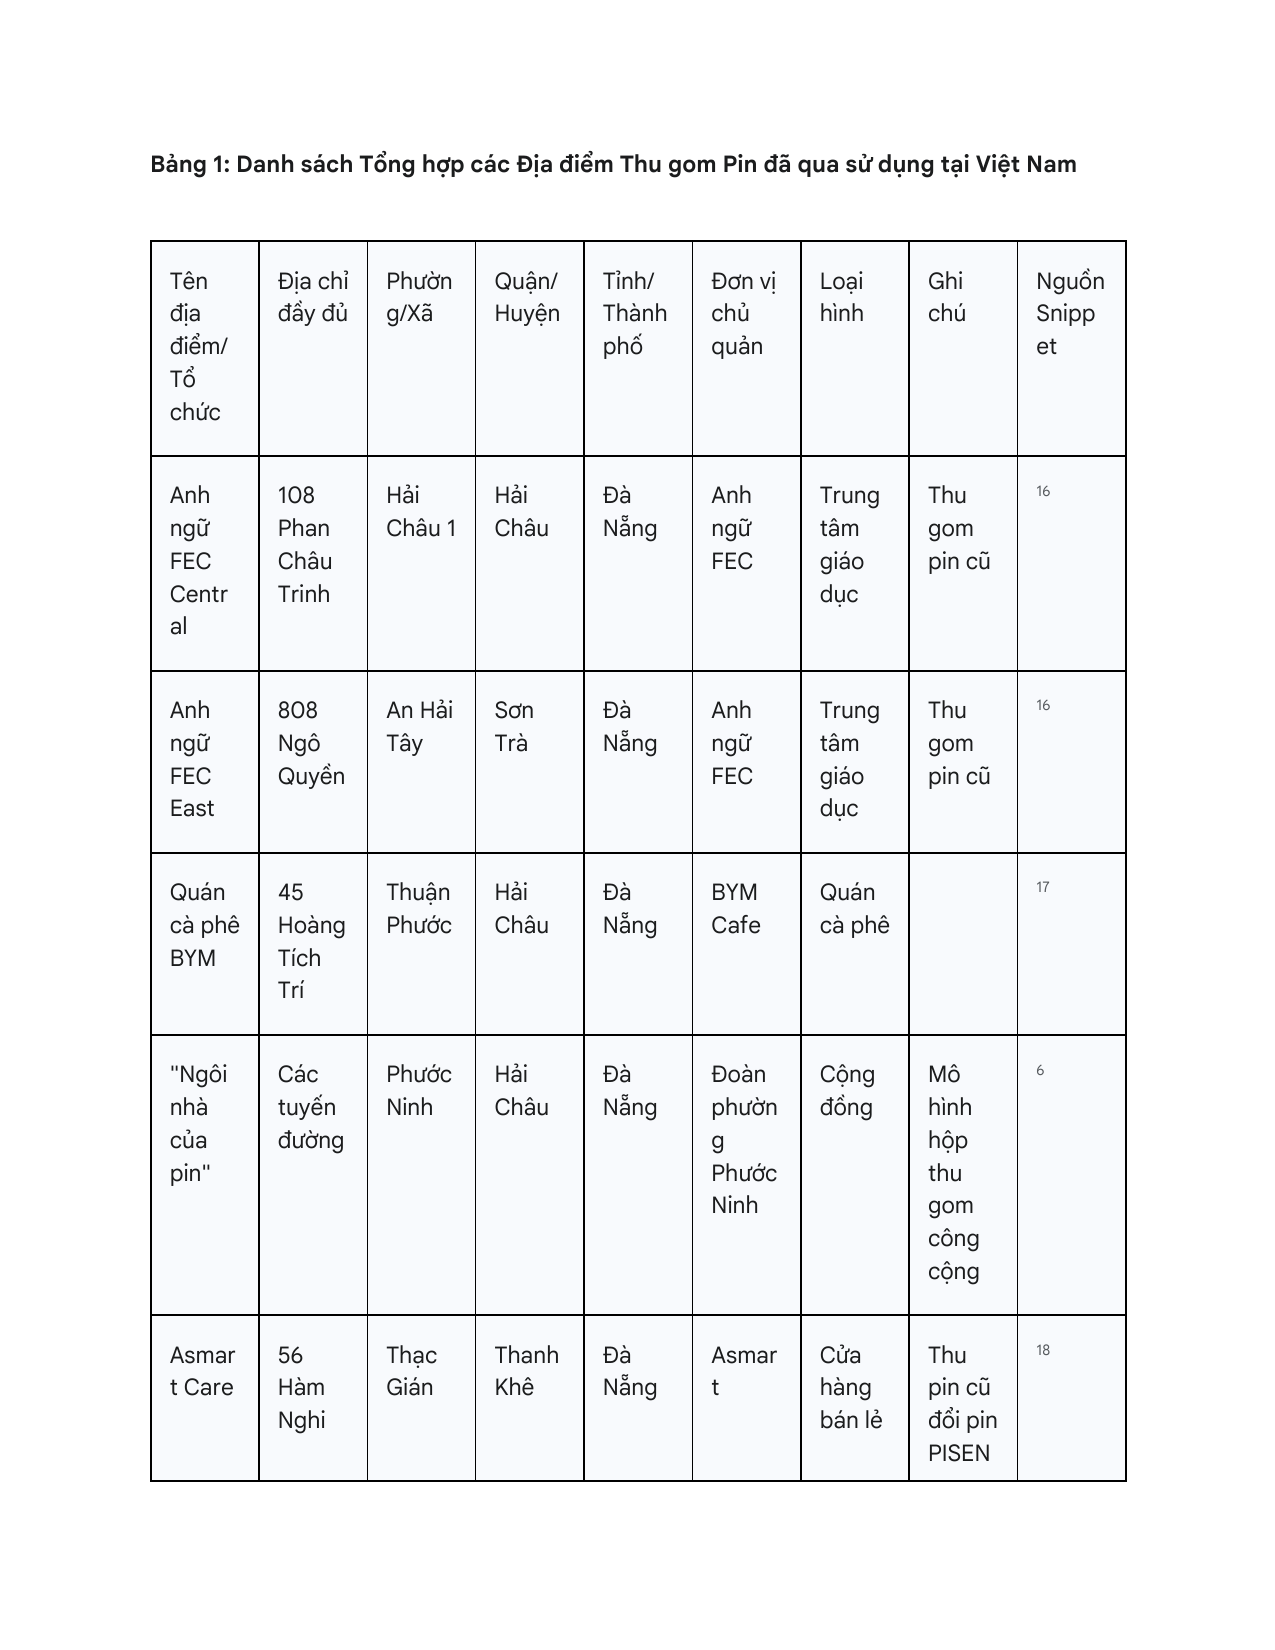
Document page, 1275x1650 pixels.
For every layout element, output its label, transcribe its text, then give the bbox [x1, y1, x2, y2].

table_cell 108 Phan Châu Trinh [260, 457, 367, 670]
table_header Quận/Huyện [476, 242, 583, 455]
table_cell Đoàn phường Phước Ninh [693, 1036, 800, 1314]
table_cell 16 [1018, 672, 1125, 852]
table_header Nguồn Snippet [1018, 242, 1125, 455]
table_cell Sơn Trà [476, 672, 583, 852]
table_cell Cộng đồng [802, 1036, 908, 1314]
table_cell 56 Hàm Nghi [260, 1316, 367, 1480]
table_cell Phước Ninh [368, 1036, 475, 1314]
table_cell Anh ngữ FEC [693, 672, 800, 852]
table_cell Quán cà phê BYM [152, 854, 258, 1034]
table_cell 808 Ngô Quyền [260, 672, 367, 852]
table_cell Đà Nẵng [585, 1036, 692, 1314]
table_cell Mô hình hộp thu gom công cộng [910, 1036, 1017, 1314]
table_header Tỉnh/Thành phố [585, 242, 692, 455]
table_cell An Hải Tây [368, 672, 475, 852]
table_cell Cửa hàng bán lẻ [802, 1316, 908, 1480]
table_cell Hải Châu [476, 1036, 583, 1314]
table_cell Đà Nẵng [585, 854, 692, 1034]
table_cell 45 Hoàng Tích Trí [260, 854, 367, 1034]
table_cell 17 [1018, 854, 1125, 1034]
table_cell Trung tâm giáo dục [802, 457, 908, 670]
table_cell 6 [1018, 1036, 1125, 1314]
table_header Đơn vị chủ quản [693, 242, 800, 455]
table_cell Đà Nẵng [585, 457, 692, 670]
table_cell Anh ngữ FEC Central [152, 457, 258, 670]
table_cell Đà Nẵng [585, 1316, 692, 1480]
table_header Loại hình [802, 242, 908, 455]
table_cell Thạc Gián [368, 1316, 475, 1480]
table_cell Quán cà phê [802, 854, 908, 1034]
table_cell Asmart [693, 1316, 800, 1480]
table_cell BYM Cafe [693, 854, 800, 1034]
table_cell Trung tâm giáo dục [802, 672, 908, 852]
table_cell Thanh Khê [476, 1316, 583, 1480]
table_cell Các tuyến đường [260, 1036, 367, 1314]
table_header Ghi chú [910, 242, 1017, 455]
text Bảng 1: Danh sách Tổng hợp các Địa điểm Thu gom Pin đã qua sử dụng tại Việt Nam [150, 150, 1125, 179]
table_cell Anh ngữ FEC [693, 457, 800, 670]
table_cell Thuận Phước [368, 854, 475, 1034]
table_cell [910, 854, 1017, 1034]
table_cell Asmart Care [152, 1316, 258, 1480]
table_cell Hải Châu 1 [368, 457, 475, 670]
table_header Địa chỉ đầy đủ [260, 242, 367, 455]
table_cell 18 [1018, 1316, 1125, 1480]
table_cell Hải Châu [476, 854, 583, 1034]
table_cell Hải Châu [476, 457, 583, 670]
table_cell Đà Nẵng [585, 672, 692, 852]
table_header Tên địa điểm/Tổ chức [152, 242, 258, 455]
table_cell Anh ngữ FEC East [152, 672, 258, 852]
table_header Phường/Xã [368, 242, 475, 455]
table_cell "Ngôi nhà của pin" [152, 1036, 258, 1314]
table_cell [910, 1316, 1017, 1480]
table_cell Thu gom pin cũ [910, 457, 1017, 670]
table_cell Thu gom pin cũ [910, 672, 1017, 852]
table_cell 16 [1018, 457, 1125, 670]
